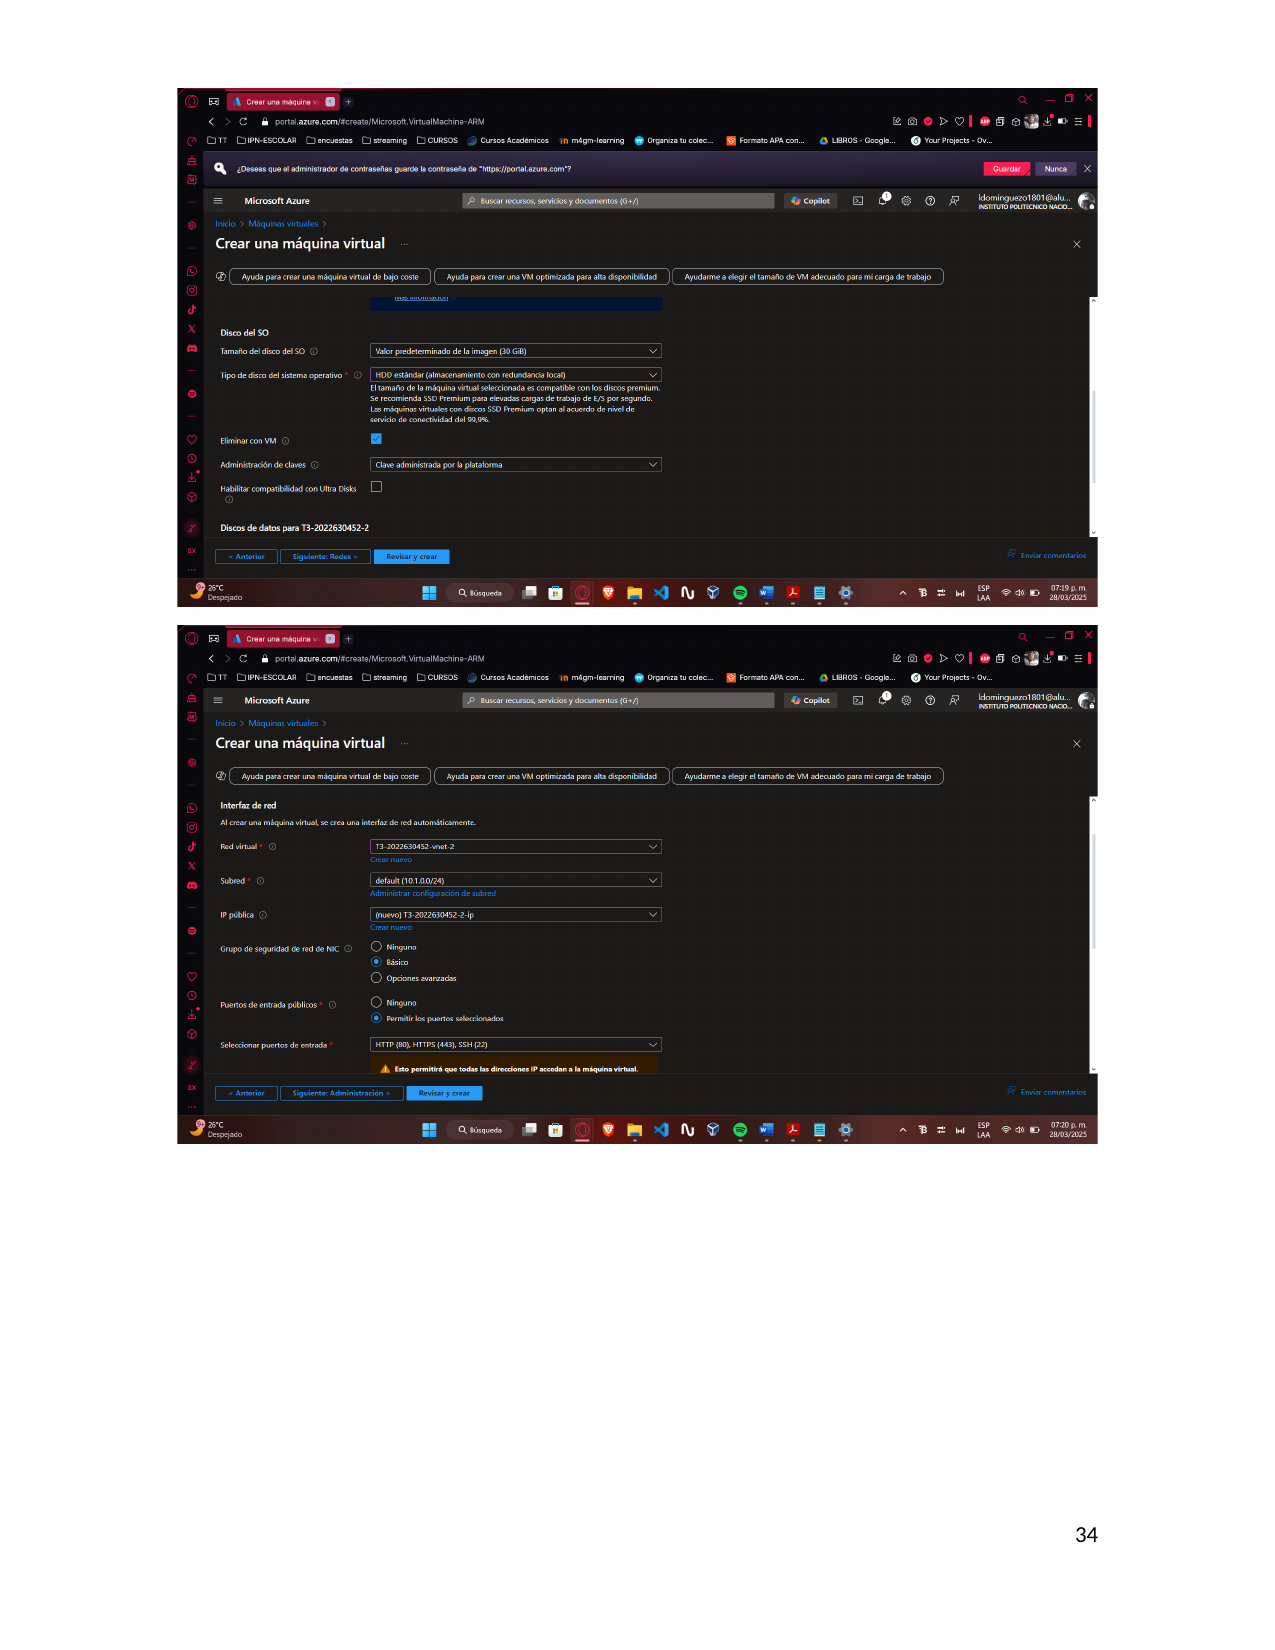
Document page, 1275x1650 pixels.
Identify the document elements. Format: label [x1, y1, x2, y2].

picture [177, 625, 1098, 1144]
picture [177, 88, 1098, 607]
